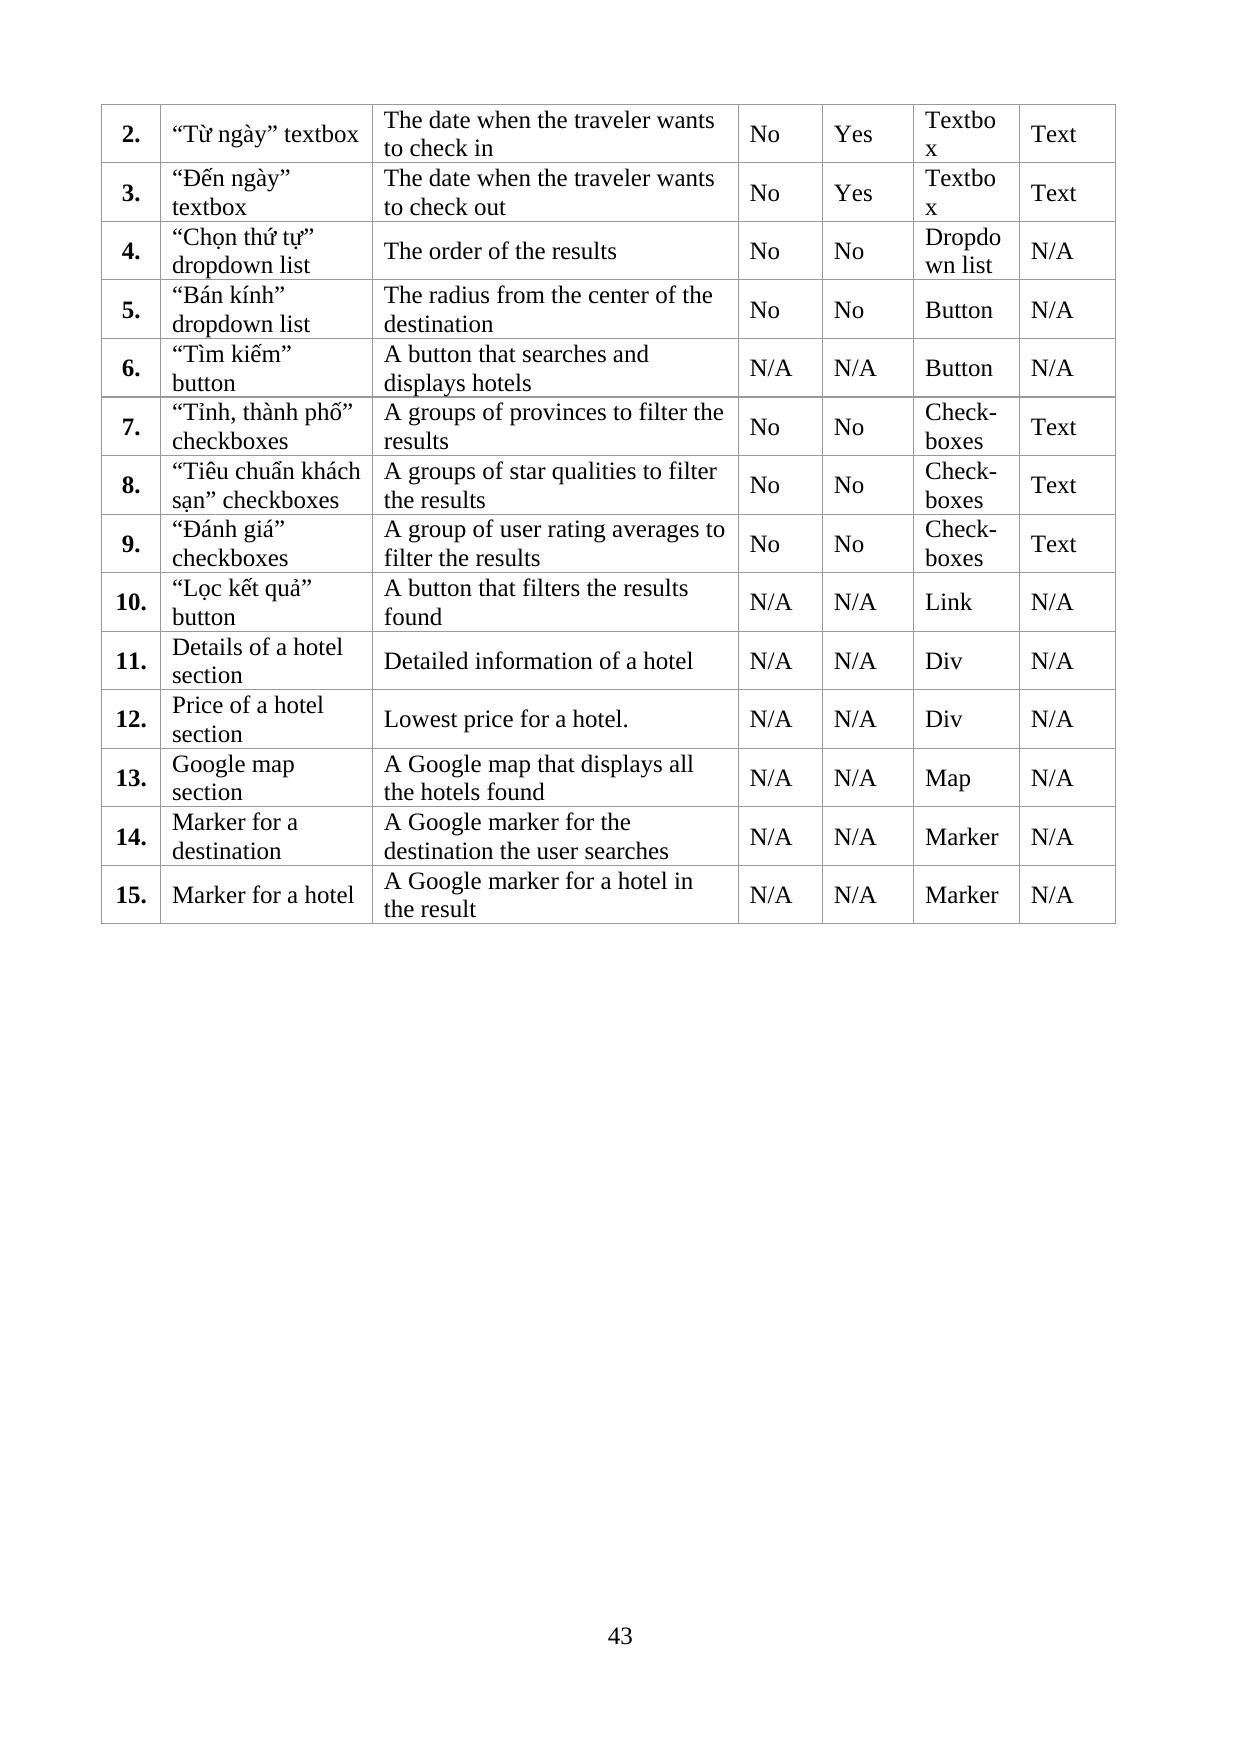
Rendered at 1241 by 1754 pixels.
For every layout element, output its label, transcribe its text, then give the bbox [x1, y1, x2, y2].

table_cell The date when the traveler wants to check out [373, 163, 738, 221]
table_cell Dropdown list [914, 222, 1019, 279]
table_cell N/A [739, 632, 822, 689]
table_cell Text [1020, 456, 1115, 513]
table_cell A Google marker for a hotel in the result [373, 866, 738, 923]
table_cell N/A [1020, 222, 1115, 279]
table_cell A groups of star qualities to filter the results [373, 456, 738, 513]
table_cell “Đến ngày” textbox [161, 163, 372, 221]
table_cell N/A [1020, 280, 1115, 338]
table_cell No [739, 280, 822, 338]
table_cell 2. [102, 105, 160, 162]
table_cell 14. [102, 807, 160, 865]
table_cell Lowest price for a hotel. [373, 690, 738, 748]
table_cell 4. [102, 222, 160, 279]
table_cell A button that searches and displays hotels [373, 339, 738, 396]
table_cell “Tiêu chuẩn khách sạn” checkboxes [161, 456, 372, 513]
table_cell 12. [102, 690, 160, 748]
table_cell Div [914, 632, 1019, 689]
table_cell N/A [739, 866, 822, 923]
table_cell 9. [102, 515, 160, 572]
table_cell Yes [823, 105, 913, 162]
table_cell N/A [1020, 807, 1115, 865]
table_cell Price of a hotel section [161, 690, 372, 748]
table_cell A Google marker for the destination the user searches [373, 807, 738, 865]
table_cell 11. [102, 632, 160, 689]
table_cell N/A [1020, 749, 1115, 806]
table_cell N/A [1020, 866, 1115, 923]
table_cell Details of a hotel section [161, 632, 372, 689]
table_cell “Tỉnh, thành phố” checkboxes [161, 398, 372, 455]
table_cell No [739, 105, 822, 162]
table_cell 3. [102, 163, 160, 221]
table_cell No [823, 398, 913, 455]
table_cell No [739, 163, 822, 221]
table_cell Check-boxes [914, 515, 1019, 572]
table_cell Text [1020, 163, 1115, 221]
table_cell N/A [1020, 339, 1115, 396]
table_cell Marker [914, 866, 1019, 923]
table_cell No [739, 222, 822, 279]
table_cell 5. [102, 280, 160, 338]
table_cell Textbox [914, 163, 1019, 221]
table_cell No [739, 398, 822, 455]
table_cell Marker [914, 807, 1019, 865]
table_cell No [823, 456, 913, 513]
table_cell 13. [102, 749, 160, 806]
table_cell Link [914, 573, 1019, 631]
table_cell N/A [823, 339, 913, 396]
table_cell N/A [823, 807, 913, 865]
table_cell “Đánh giá” checkboxes [161, 515, 372, 572]
table_cell Map [914, 749, 1019, 806]
table_cell Text [1020, 105, 1115, 162]
table_cell N/A [739, 339, 822, 396]
table_cell Yes [823, 163, 913, 221]
table_cell No [739, 515, 822, 572]
table_cell No [823, 515, 913, 572]
table_cell Button [914, 280, 1019, 338]
table_cell 7. [102, 398, 160, 455]
table_cell No [739, 456, 822, 513]
table_cell Google map section [161, 749, 372, 806]
table_cell N/A [739, 749, 822, 806]
table_cell N/A [823, 749, 913, 806]
table_cell Check-boxes [914, 456, 1019, 513]
table_cell N/A [1020, 573, 1115, 631]
table_cell N/A [1020, 690, 1115, 748]
table_cell No [823, 280, 913, 338]
table_cell Text [1020, 515, 1115, 572]
table_cell A Google map that displays all the hotels found [373, 749, 738, 806]
table_cell “Chọn thứ tự” dropdown list [161, 222, 372, 279]
table_cell N/A [1020, 632, 1115, 689]
table_cell Textbox [914, 105, 1019, 162]
table_cell Button [914, 339, 1019, 396]
table_cell The radius from the center of the destination [373, 280, 738, 338]
table_cell Marker for a destination [161, 807, 372, 865]
table_cell A button that filters the results found [373, 573, 738, 631]
table_cell A group of user rating averages to filter the results [373, 515, 738, 572]
table_cell Text [1020, 398, 1115, 455]
table_cell N/A [739, 690, 822, 748]
table_cell N/A [739, 807, 822, 865]
table_cell N/A [823, 632, 913, 689]
table_cell N/A [823, 690, 913, 748]
table_cell N/A [739, 573, 822, 631]
table_cell “Bán kính” dropdown list [161, 280, 372, 338]
table_cell “Tìm kiếm” button [161, 339, 372, 396]
table_cell 6. [102, 339, 160, 396]
table_cell Marker for a hotel [161, 866, 372, 923]
table_cell 15. [102, 866, 160, 923]
table_cell “Lọc kết quả” button [161, 573, 372, 631]
table_cell N/A [823, 866, 913, 923]
table_cell 8. [102, 456, 160, 513]
table_cell A groups of provinces to filter the results [373, 398, 738, 455]
table_cell Check-boxes [914, 398, 1019, 455]
table_cell No [823, 222, 913, 279]
table_cell Detailed information of a hotel [373, 632, 738, 689]
table_cell The order of the results [373, 222, 738, 279]
table_cell Div [914, 690, 1019, 748]
table_cell “Từ ngày” textbox [161, 105, 372, 162]
table_cell N/A [823, 573, 913, 631]
table_cell The date when the traveler wants to check in [373, 105, 738, 162]
table_cell 10. [102, 573, 160, 631]
